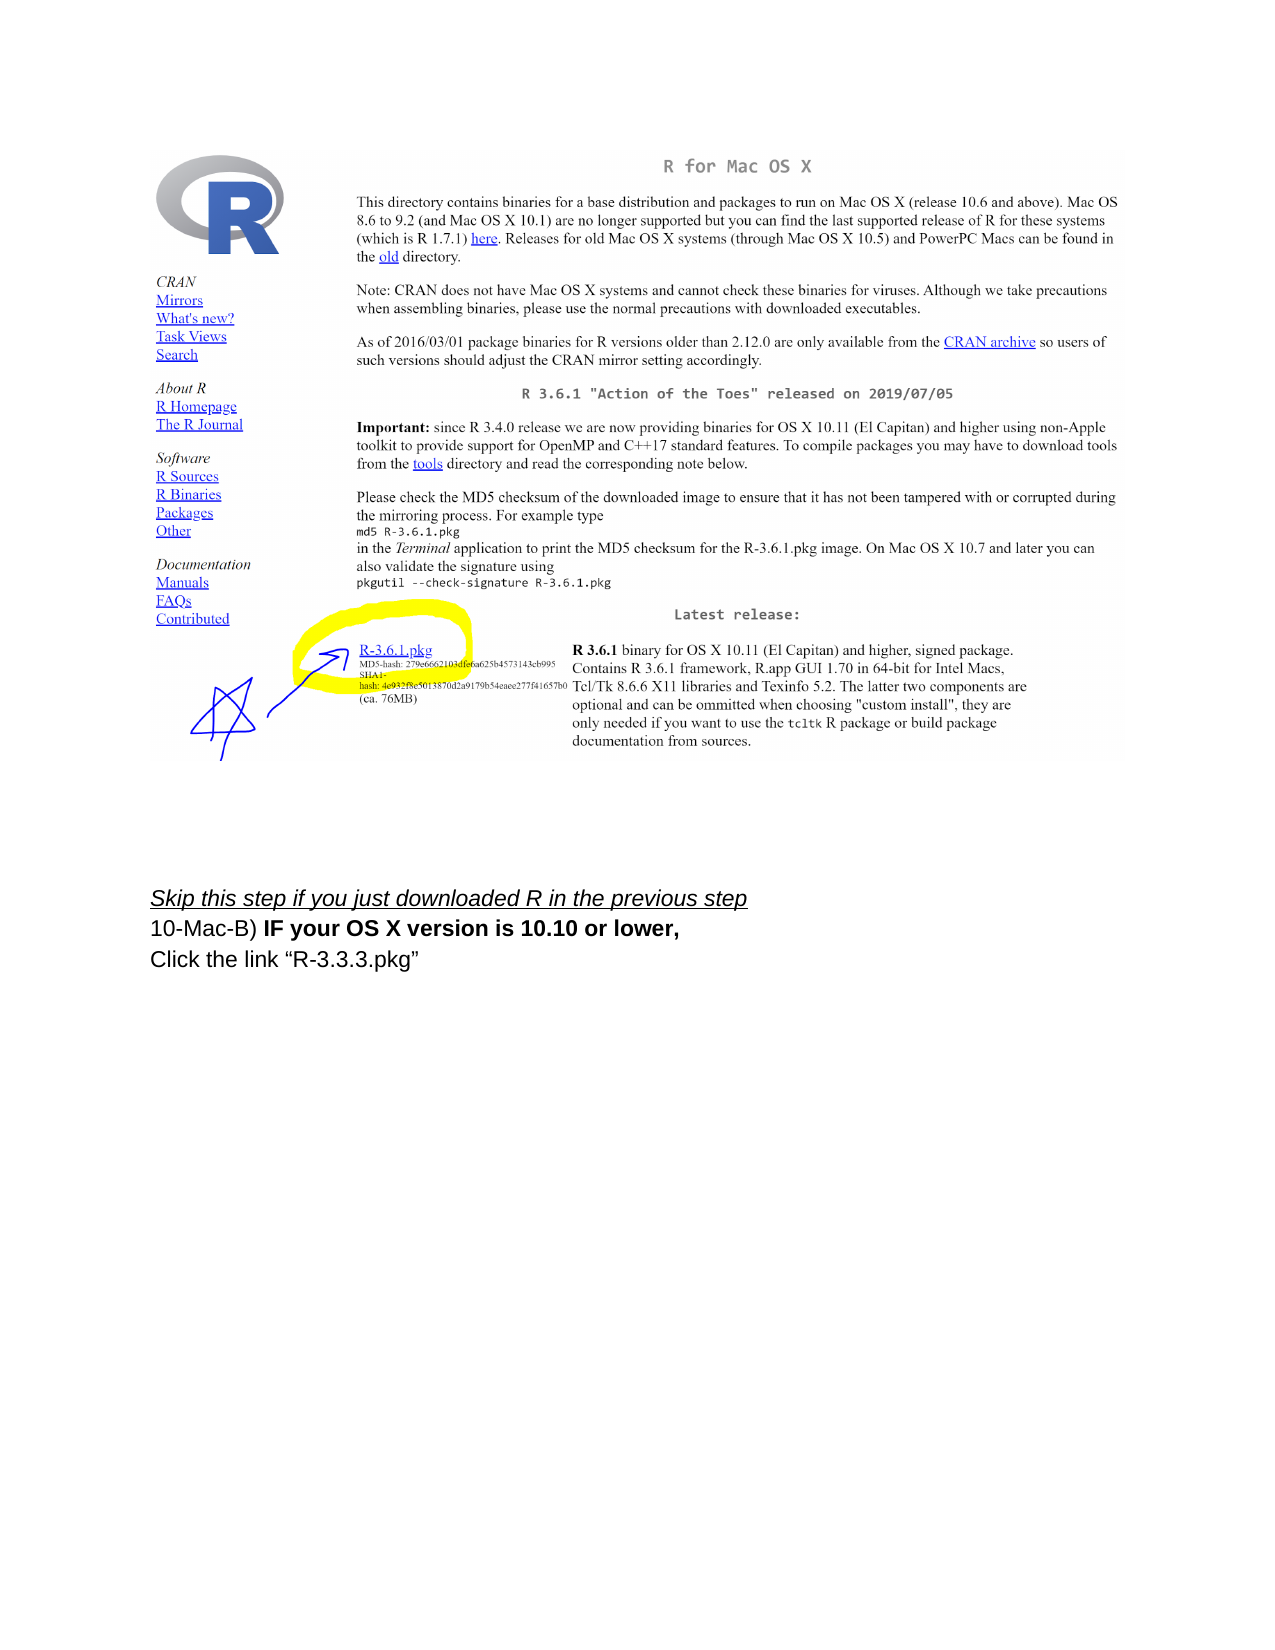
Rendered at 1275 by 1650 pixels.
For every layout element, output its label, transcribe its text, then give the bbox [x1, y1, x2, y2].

picture [150, 150, 1125, 761]
text Skip this step if you just downloaded R in the previous step [150, 885, 1125, 911]
text Click the link “R-3.3.3.pkg” [150, 946, 1125, 972]
text 10-Mac-B) IF your OS X version is 10.10 or lower, [150, 915, 1125, 942]
